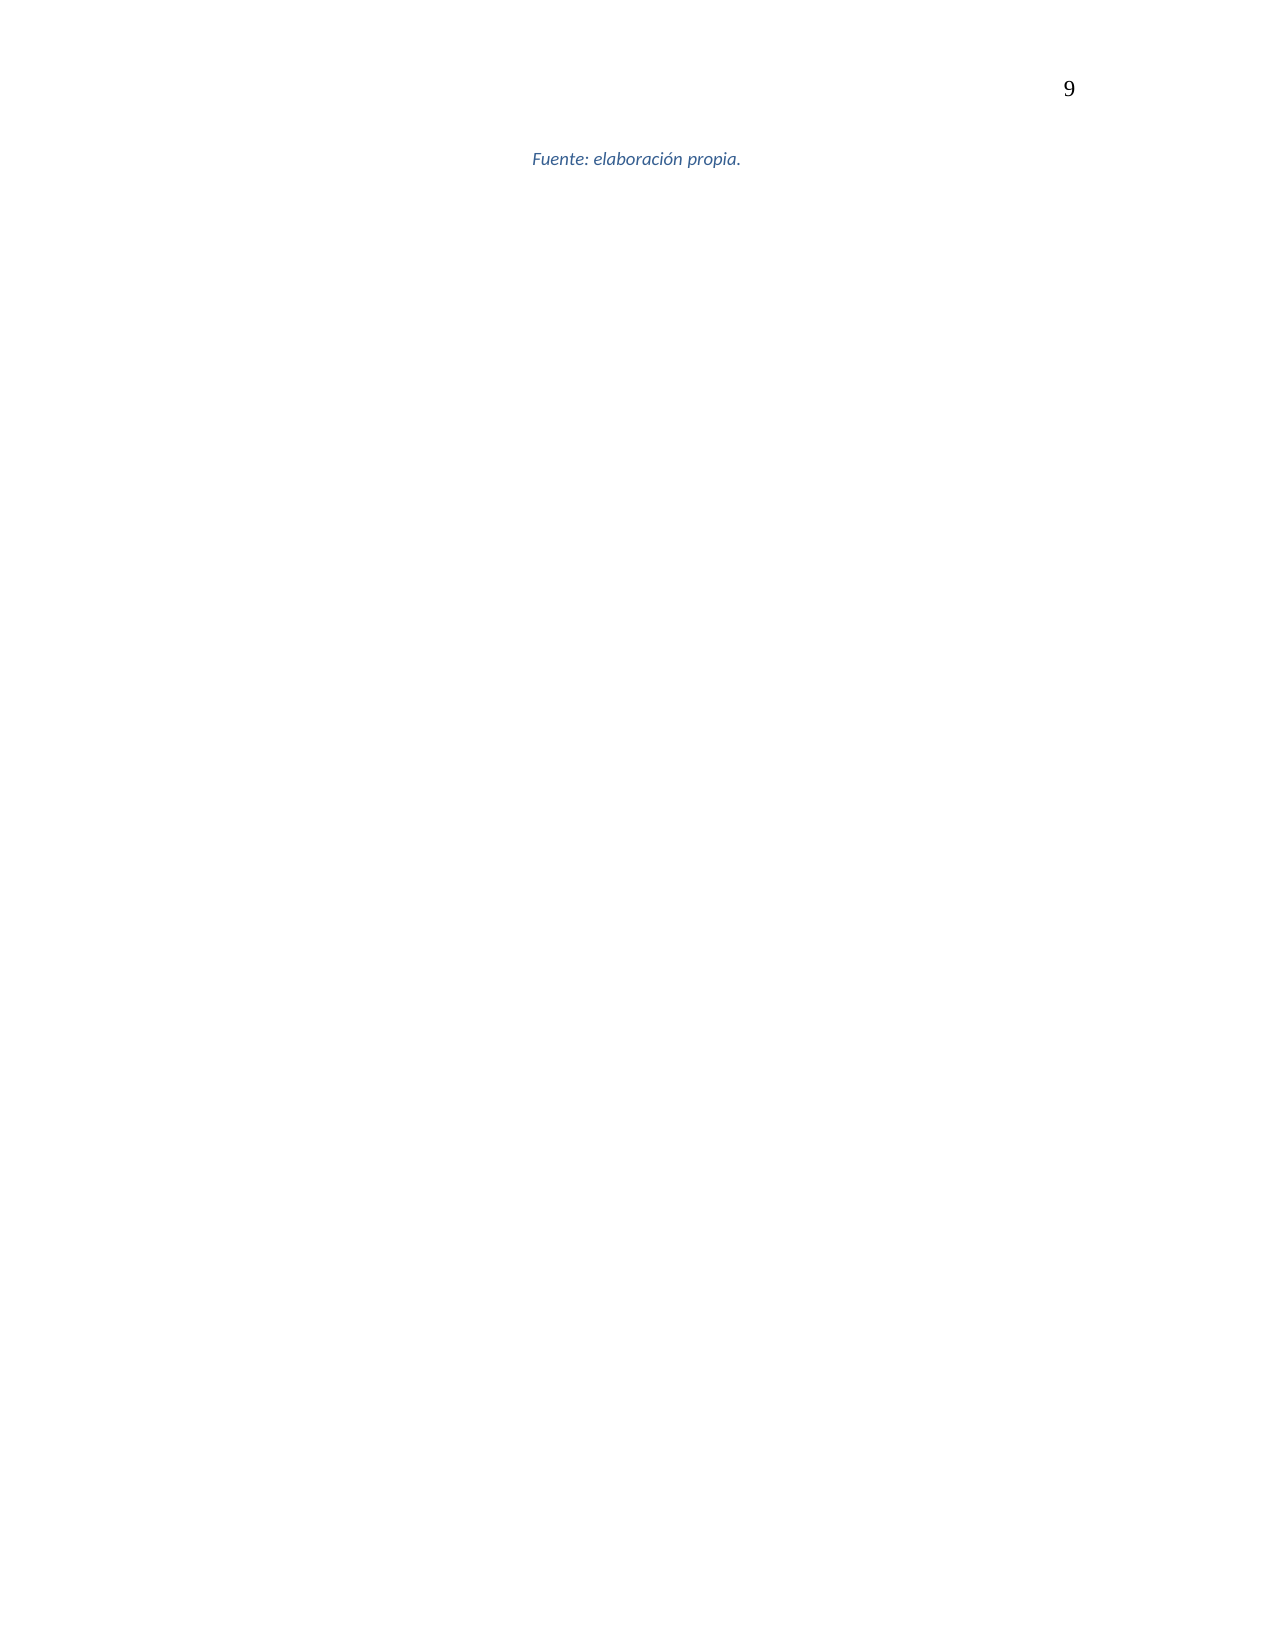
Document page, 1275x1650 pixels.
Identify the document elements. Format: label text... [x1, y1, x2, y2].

text Fuente: elaboración propia. [353, 148, 922, 171]
